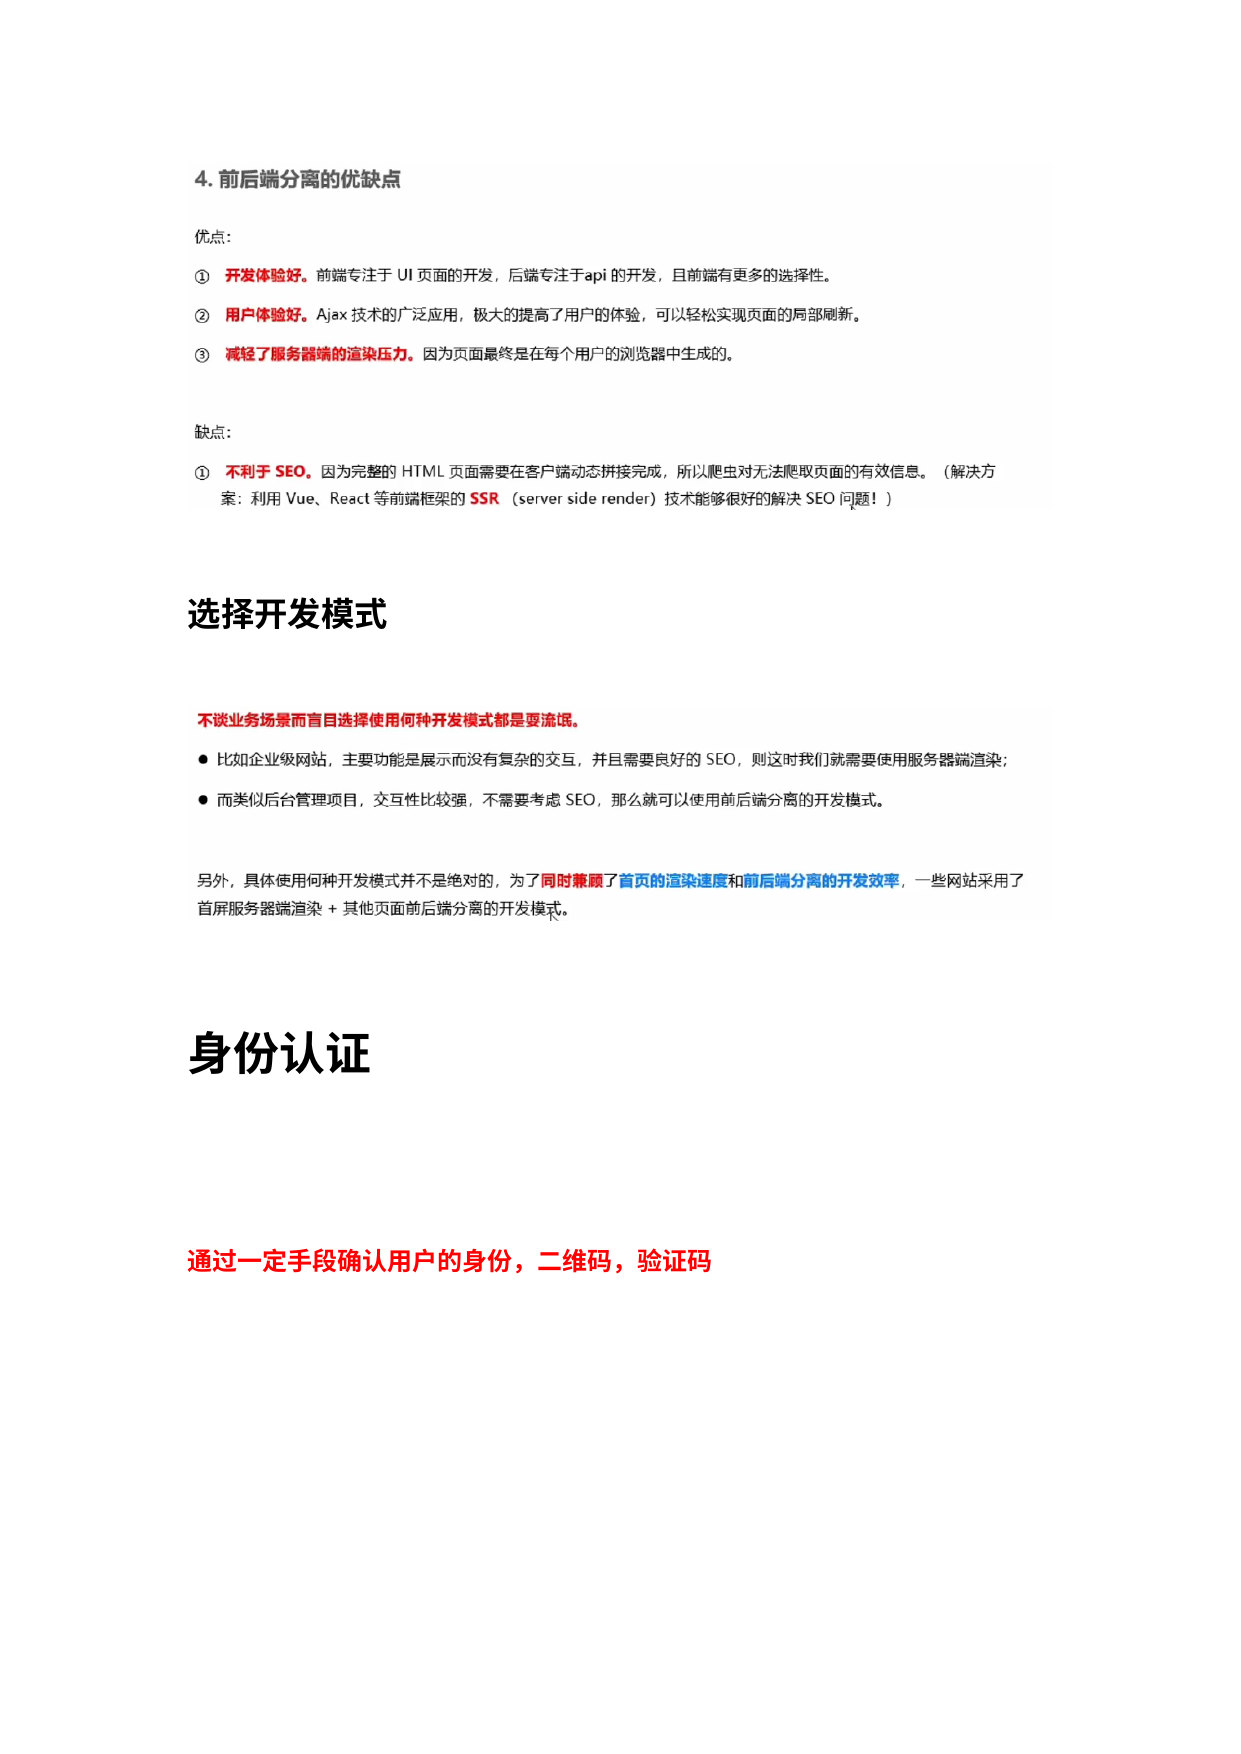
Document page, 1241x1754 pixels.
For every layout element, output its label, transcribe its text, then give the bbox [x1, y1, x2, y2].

subtitle 身份认证 [187, 1002, 1053, 1099]
subtitle 选择开发模式 [187, 579, 1053, 644]
picture [187, 706, 1053, 921]
picture [187, 162, 1053, 510]
text 通过一定手段确认用户的身份，二维码，验证码 [187, 1227, 1053, 1292]
